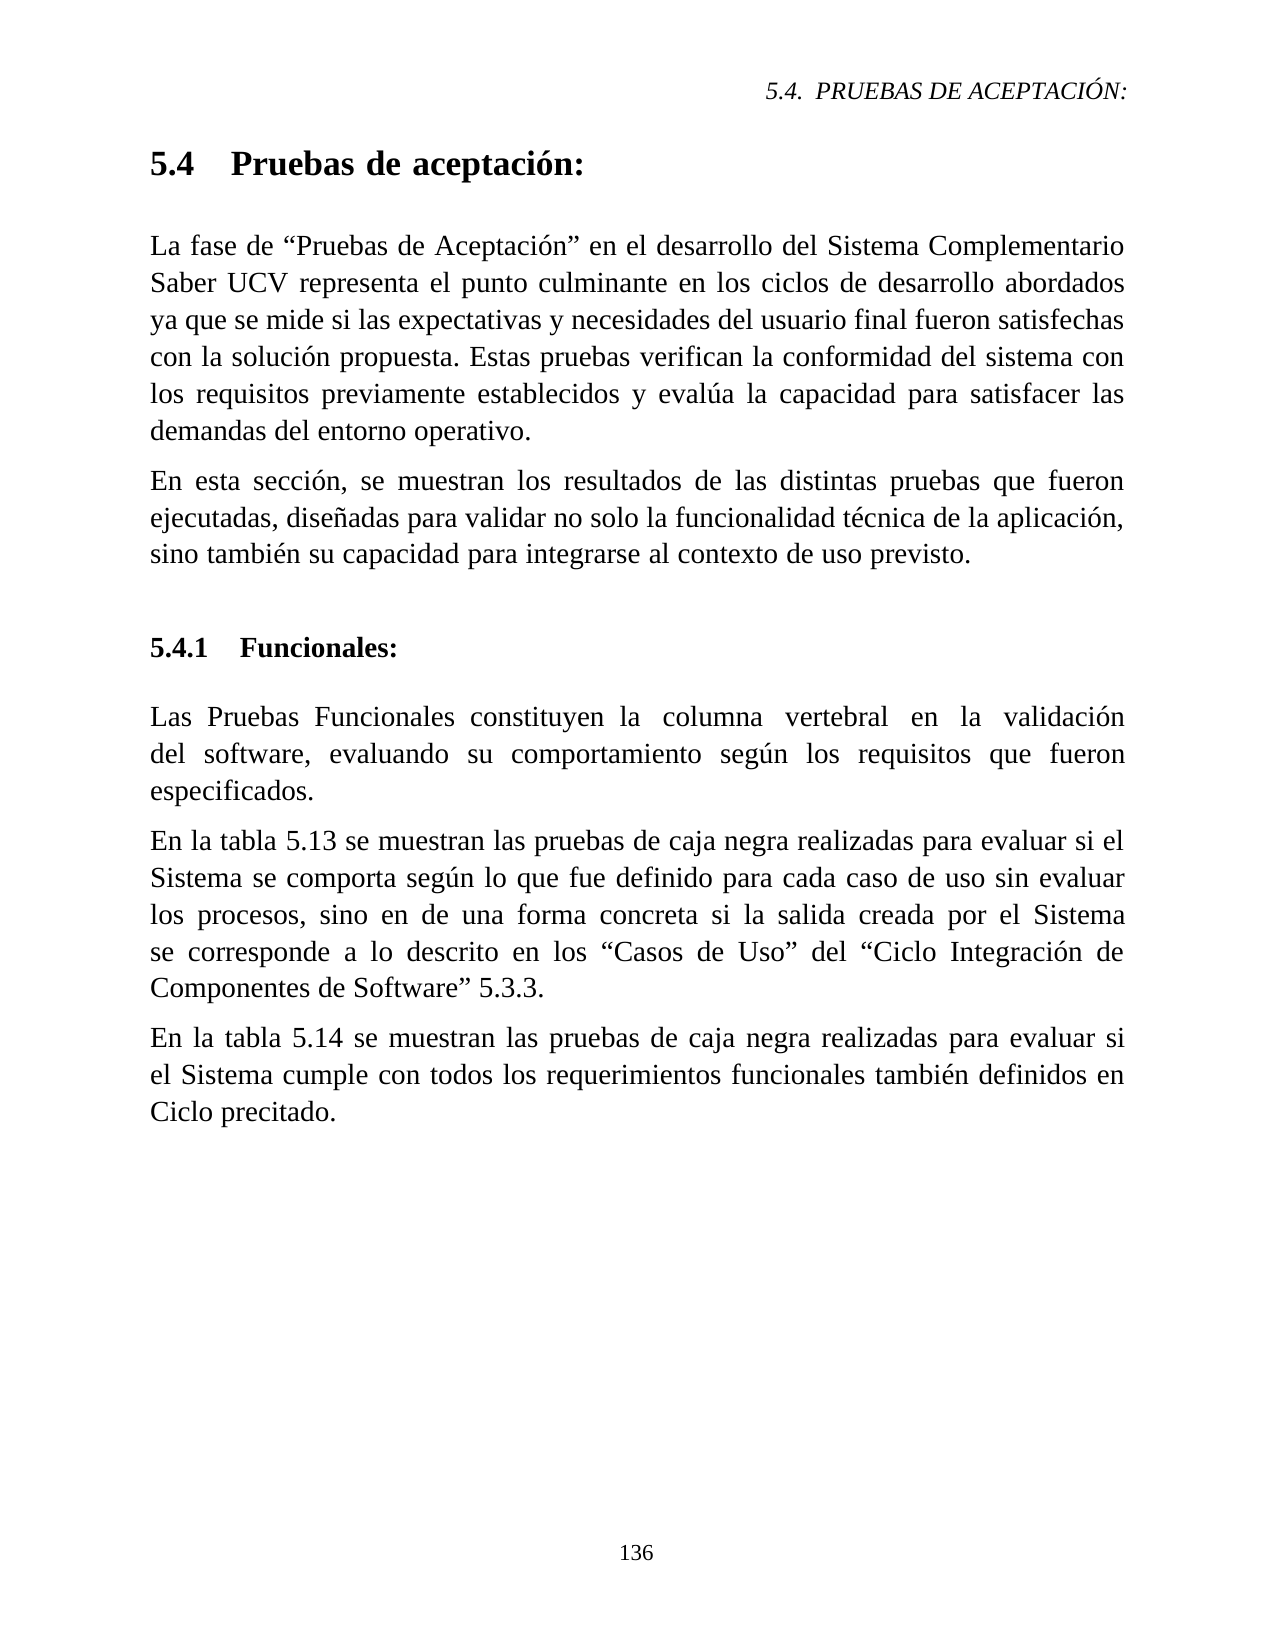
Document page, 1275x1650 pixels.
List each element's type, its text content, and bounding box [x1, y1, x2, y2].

text En la tabla 5.13 se muestran las pruebas de caja negra realizadas para evaluar si el Sistema se comporta según lo que fue definido para cada caso de uso sin evaluar los procesos, sino en de una forma concreta si la salida creada por el Sistema se corresponde a lo descrito en los “Casos de Uso” del “Ciclo Integración de Componentes de Software” 5.3.3. [150, 823, 1125, 1004]
text La fase de “Pruebas de Aceptación” en el desarrollo del Sistema Complementario Saber UCV representa el punto culminante en los ciclos de desarrollo abordados ya que se mide si las expectativas y necesidades del usuario final fueron satisfechas con la solución propuesta. Estas pruebas verifican la conformidad del sistema con los requisitos previamente establecidos y evalúa la capacidad para satisfacer las demandas del entorno operativo. [150, 228, 1125, 446]
list PRUEBAS DE ACEPTACIÓN: [766, 76, 1275, 105]
text En la tabla 5.14 se muestran las pruebas de caja negra realizadas para evaluar si el Sistema cumple con todos los requerimientos funcionales también definidos en Ciclo precitado. [150, 1021, 1125, 1128]
list Funcionales: [150, 630, 1275, 663]
text Las Pruebas Funcionales constituyen la columna vertebral en la validación del software, evaluando su comportamiento según los requisitos que fueron especificados. [150, 699, 1125, 807]
text En esta sección, se muestran los resultados de las distintas pruebas que fueron ejecutadas, diseñadas para validar no solo la funcionalidad técnica de la aplicación, sino también su capacidad para integrarse al contexto de uso previsto. [150, 463, 1125, 570]
text 5.4 Pruebas de aceptación: [150, 142, 589, 183]
